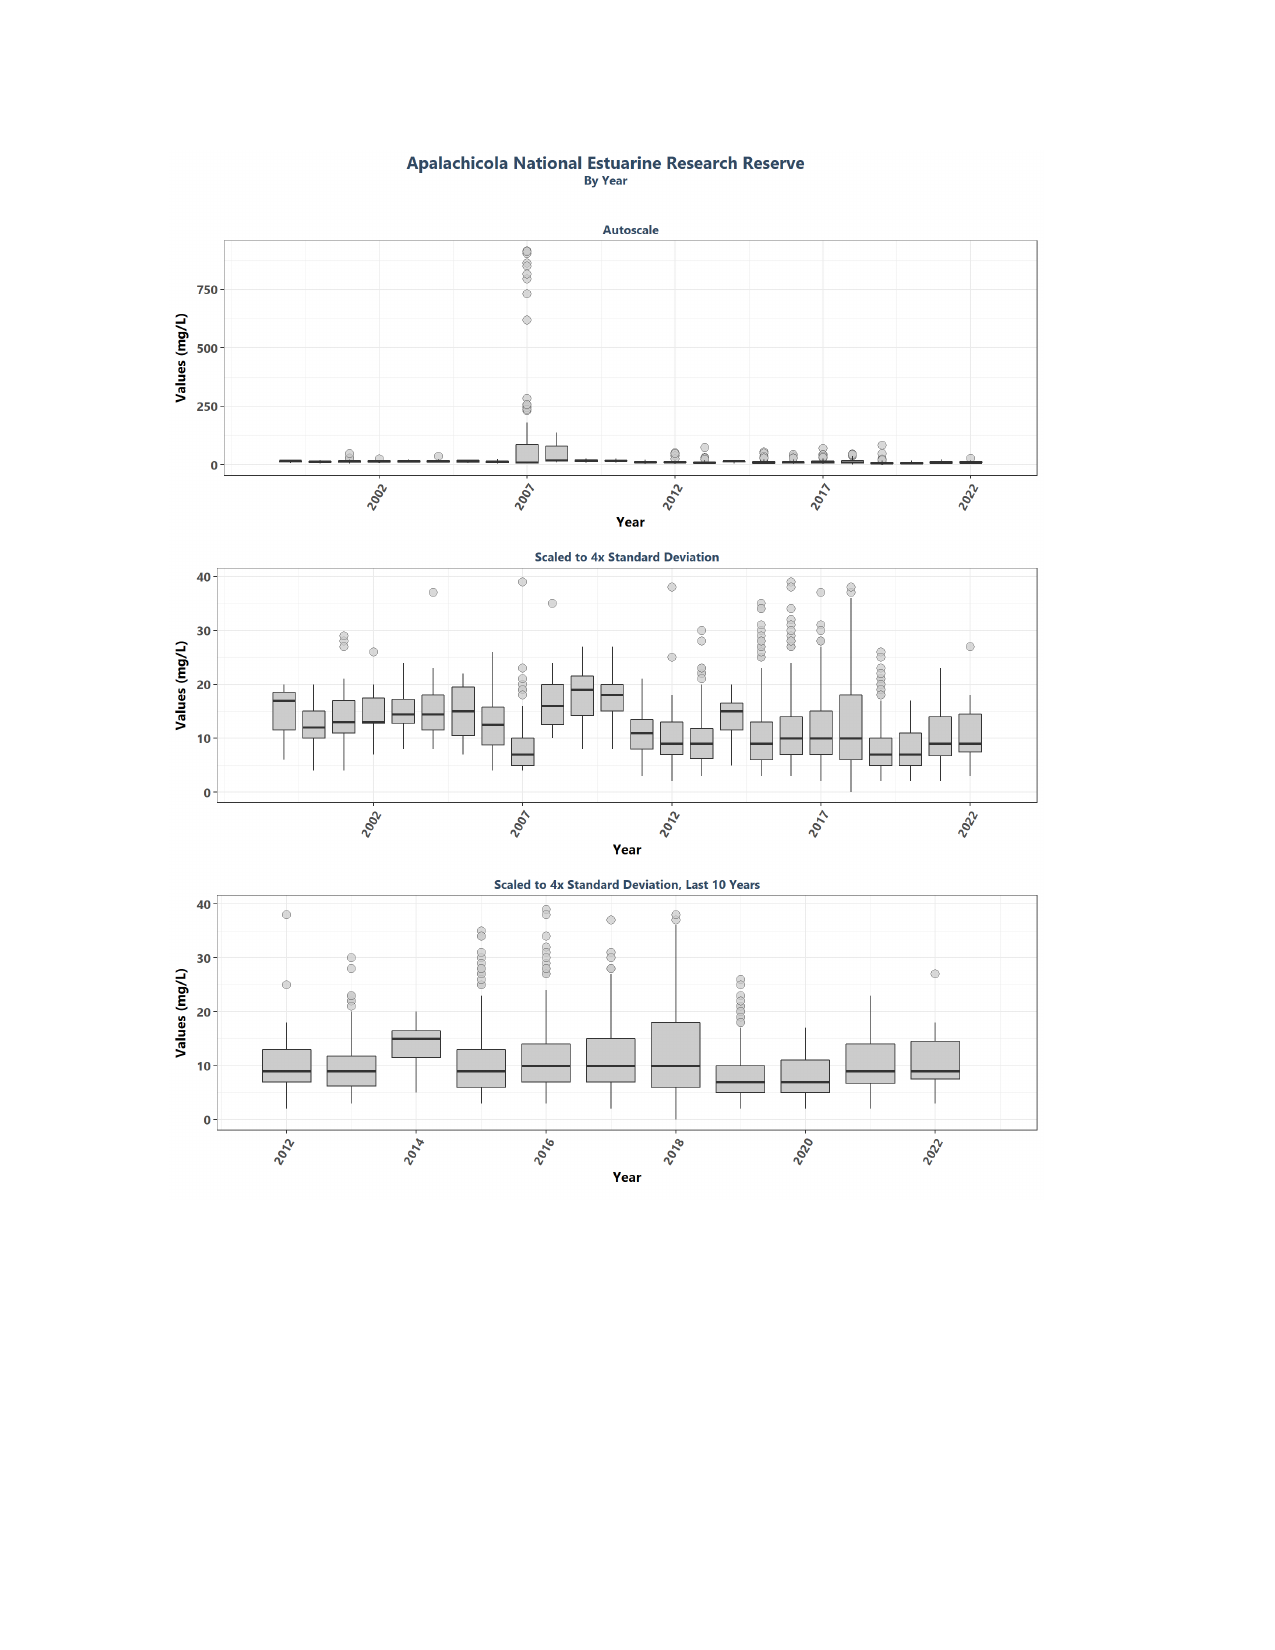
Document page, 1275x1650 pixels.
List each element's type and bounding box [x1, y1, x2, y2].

picture [168, 150, 1044, 1200]
